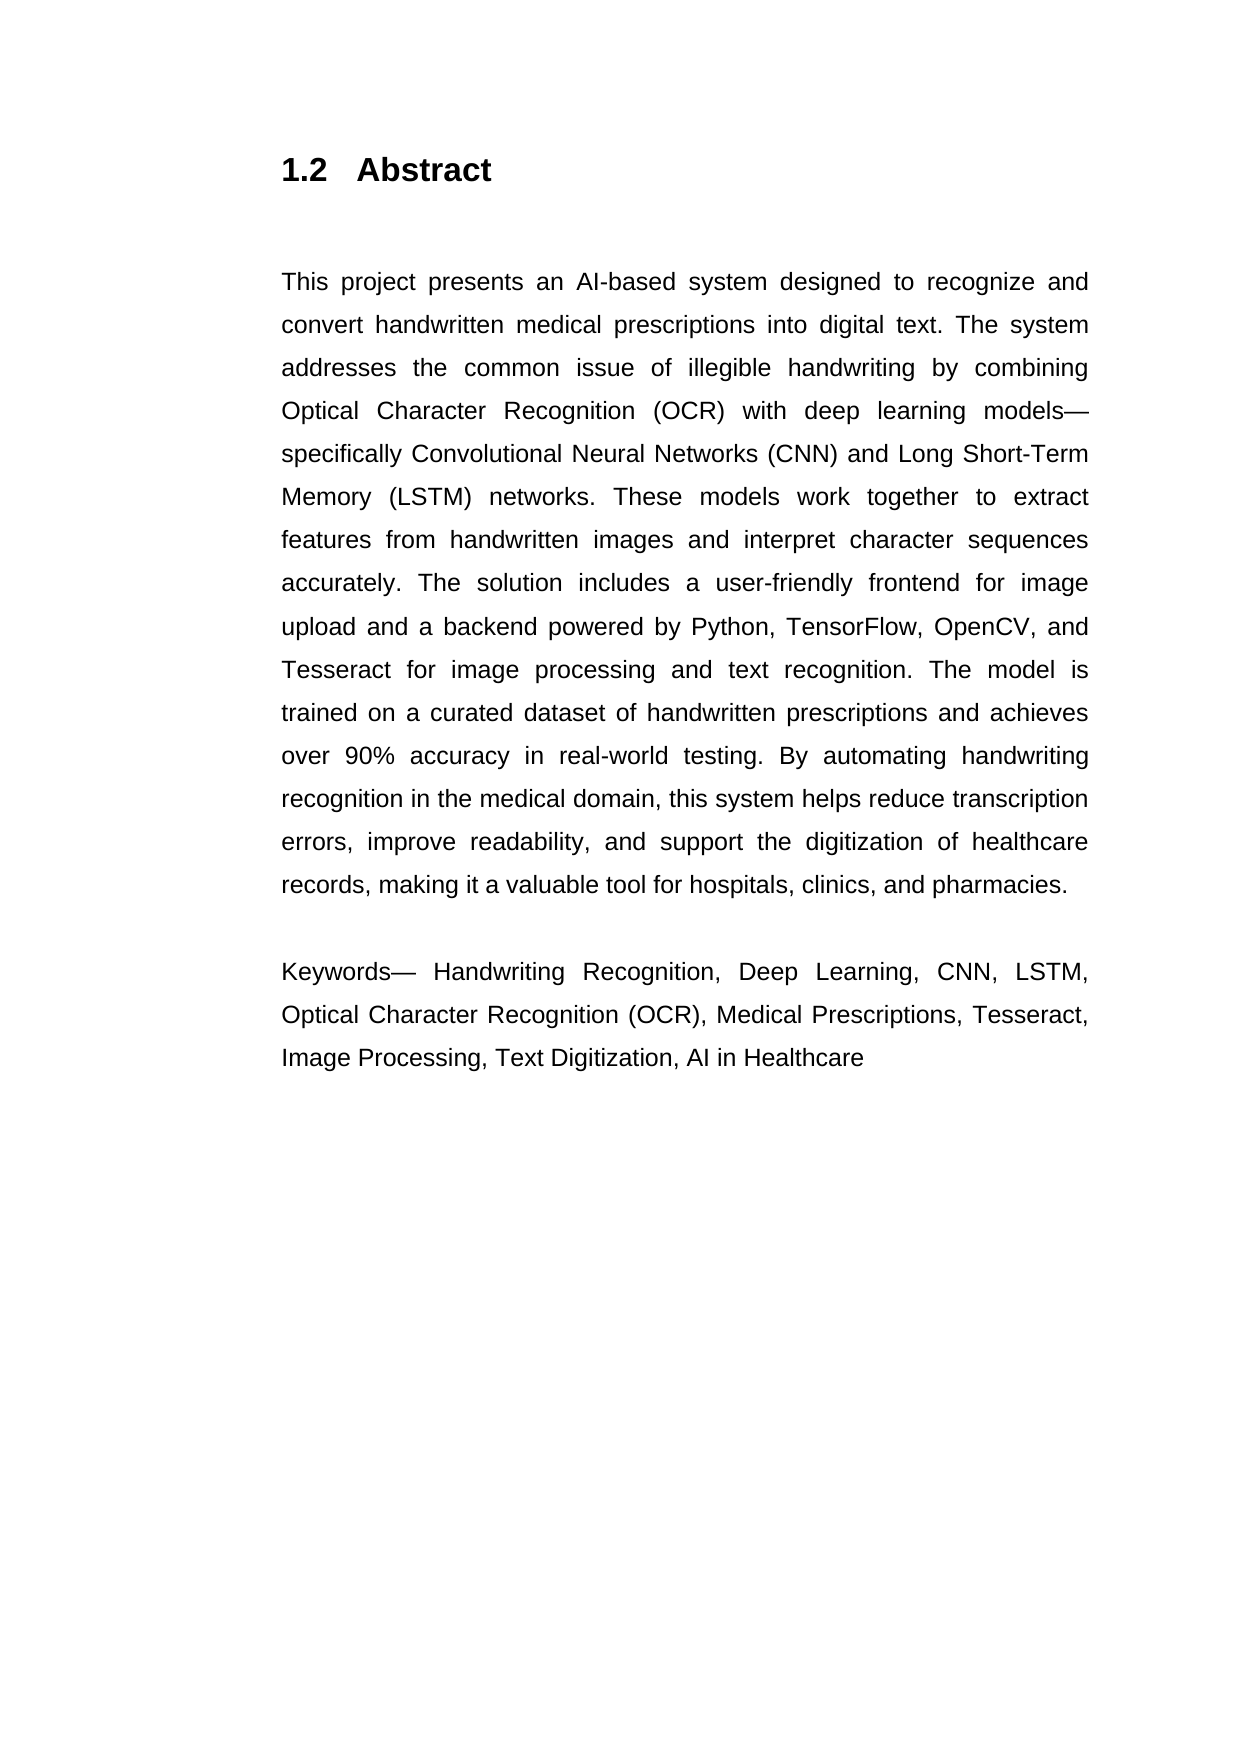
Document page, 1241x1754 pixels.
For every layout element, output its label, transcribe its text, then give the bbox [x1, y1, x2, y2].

list Abstract [281, 150, 1090, 188]
list This project presents an AI-based system designed to recognize and convert handwritten medical prescriptions into digital text. The system addresses the common issue of illegible handwriting by combining Optical Character Recognition (OCR) with deep learning models—specifically Convolutional Neural Networks (CNN) and Long Short-Term Memory (LSTM) networks. These models work together to extract features from handwritten images and interpret character sequences accurately. The solution includes a user-friendly frontend for image upload and a backend powered by Python, TensorFlow, OpenCV, and Tesseract for image processing and text recognition. The model is trained on a curated dataset of handwritten prescriptions and achieves over 90% accuracy in real-world testing. By automating handwriting recognition in the medical domain, this system helps reduce transcription errors, improve readability, and support the digitization of healthcare records, making it a valuable tool for hospitals, clinics, and pharmacies. [281, 266, 1090, 899]
list Keywords— Handwriting Recognition, Deep Learning, CNN, LSTM, Optical Character Recognition (OCR), Medical Prescriptions, Tesseract, Image Processing, Text Digitization, AI in Healthcare [281, 956, 1090, 1071]
